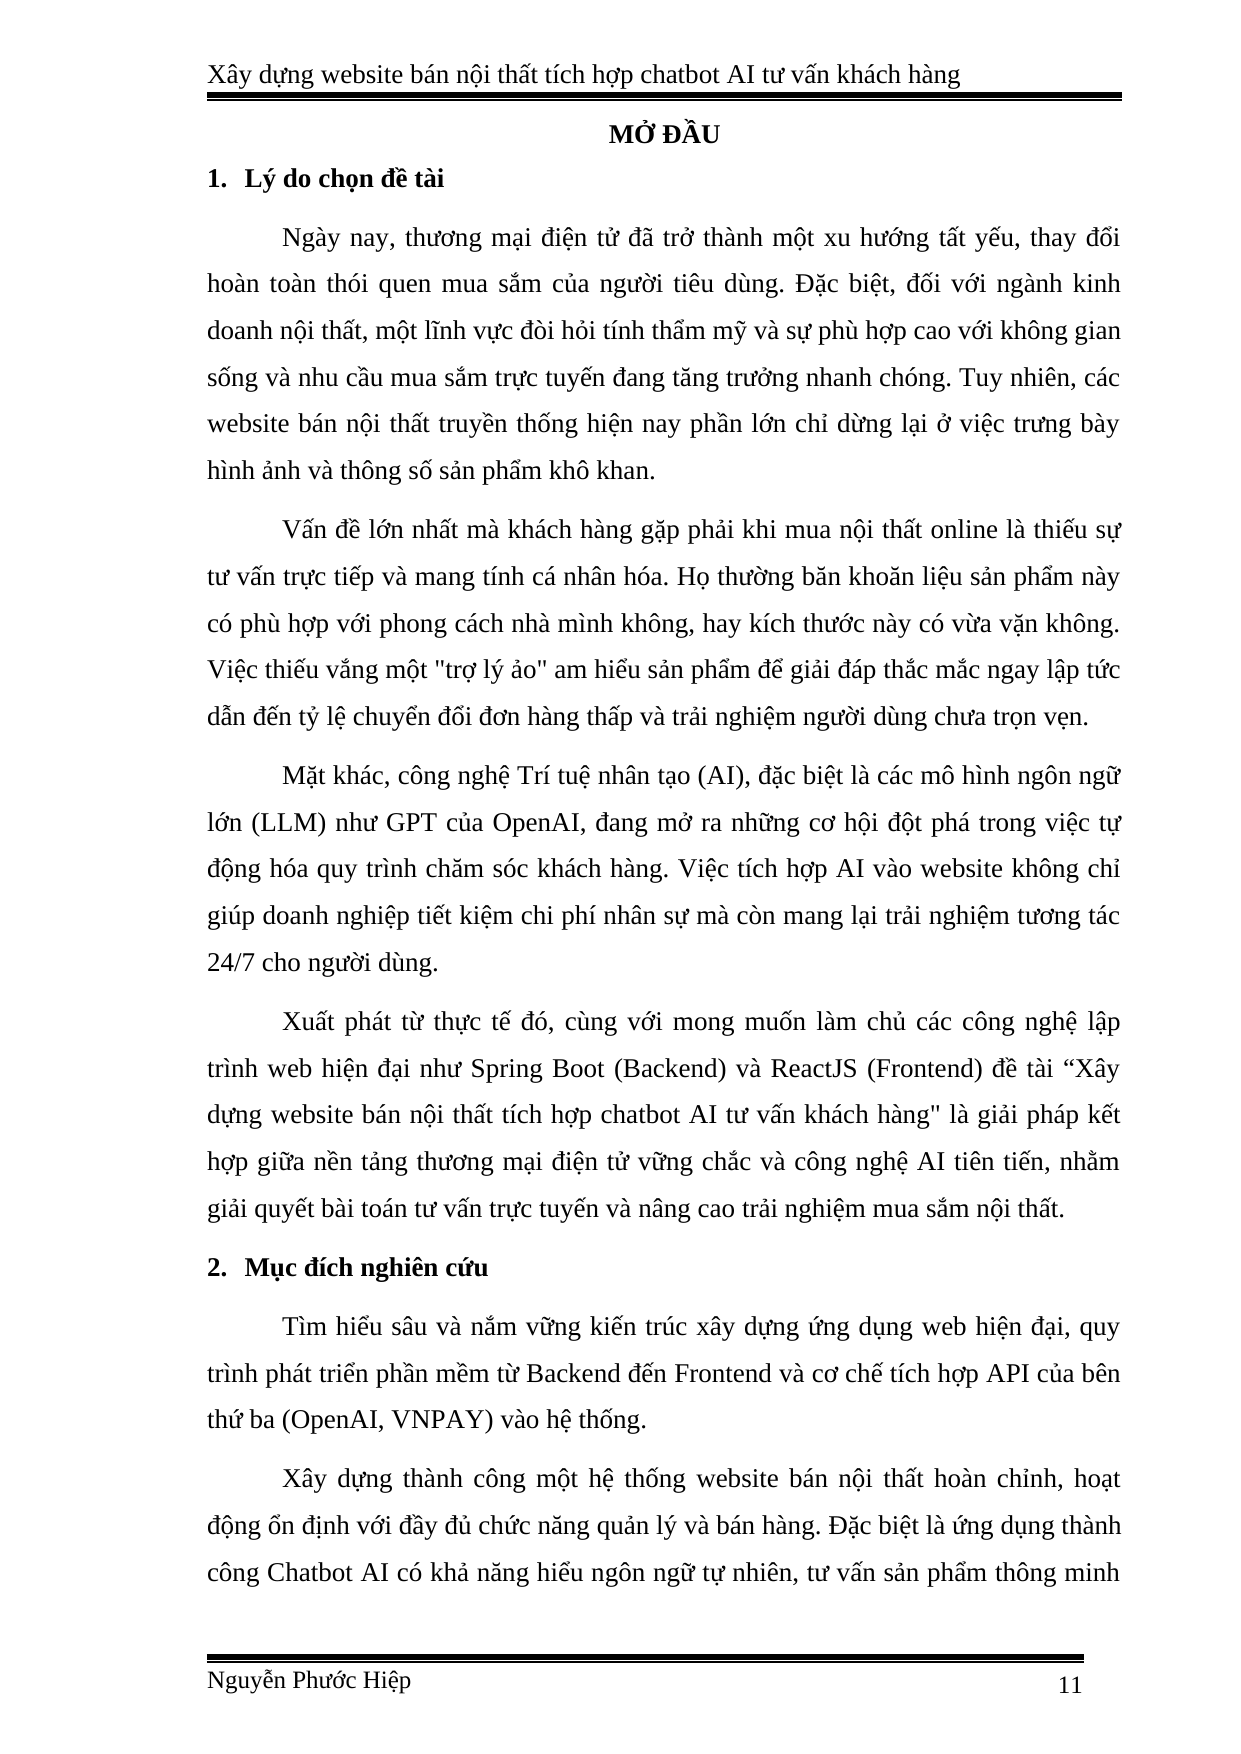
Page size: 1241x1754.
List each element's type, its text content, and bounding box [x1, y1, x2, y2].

text Ngày nay, thương mại điện tử đã trở thành một xu hướng tất yếu, thay đổi hoàn toàn thói quen mua sắm của người tiêu dùng. Đặc biệt, đối với ngành kinh doanh nội thất, một lĩnh vực đòi hỏi tính thẩm mỹ và sự phù hợp cao với không gian sống và nhu cầu mua sắm trực tuyến đang tăng trưởng nhanh chóng. Tuy nhiên, các website bán nội thất truyền thống hiện nay phần lớn chỉ dừng lại ở việc trưng bày hình ảnh và thông số sản phẩm khô khan. [207, 221, 1122, 485]
list Mục đích nghiên cứu [207, 1251, 1122, 1282]
list Lý do chọn đề tài [207, 162, 1122, 193]
text Xuất phát từ thực tế đó, cùng với mong muốn làm chủ các công nghệ lập trình web hiện đại như Spring Boot (Backend) và ReactJS (Frontend) đề tài “Xây dựng website bán nội thất tích hợp chatbot AI tư vấn khách hàng" là giải pháp kết hợp giữa nền tảng thương mại điện tử vững chắc và công nghệ AI tiên tiến, nhằm giải quyết bài toán tư vấn trực tuyến và nâng cao trải nghiệm mua sắm nội thất. [207, 1005, 1122, 1223]
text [207, 1463, 1122, 1587]
text Mặt khác, công nghệ Trí tuệ nhân tạo (AI), đặc biệt là các mô hình ngôn ngữ lớn (LLM) như GPT của OpenAI, đang mở ra những cơ hội đột phá trong việc tự động hóa quy trình chăm sóc khách hàng. Việc tích hợp AI vào website không chỉ giúp doanh nghiệp tiết kiệm chi phí nhân sự mà còn mang lại trải nghiệm tương tác 24/7 cho người dùng. [207, 759, 1122, 977]
subtitle MỞ ĐẦU [207, 118, 1122, 149]
text Tìm hiểu sâu và nắm vững kiến trúc xây dựng ứng dụng web hiện đại, quy trình phát triển phần mềm từ Backend đến Frontend và cơ chế tích hợp API của bên thứ ba (OpenAI, VNPAY) vào hệ thống. [207, 1310, 1122, 1434]
text Vấn đề lớn nhất mà khách hàng gặp phải khi mua nội thất online là thiếu sự tư vấn trực tiếp và mang tính cá nhân hóa. Họ thường băn khoăn liệu sản phẩm này có phù hợp với phong cách nhà mình không, hay kích thước này có vừa vặn không. Việc thiếu vắng một "trợ lý ảo" am hiểu sản phẩm để giải đáp thắc mắc ngay lập tức dẫn đến tỷ lệ chuyển đổi đơn hàng thấp và trải nghiệm người dùng chưa trọn vẹn. [207, 513, 1122, 731]
